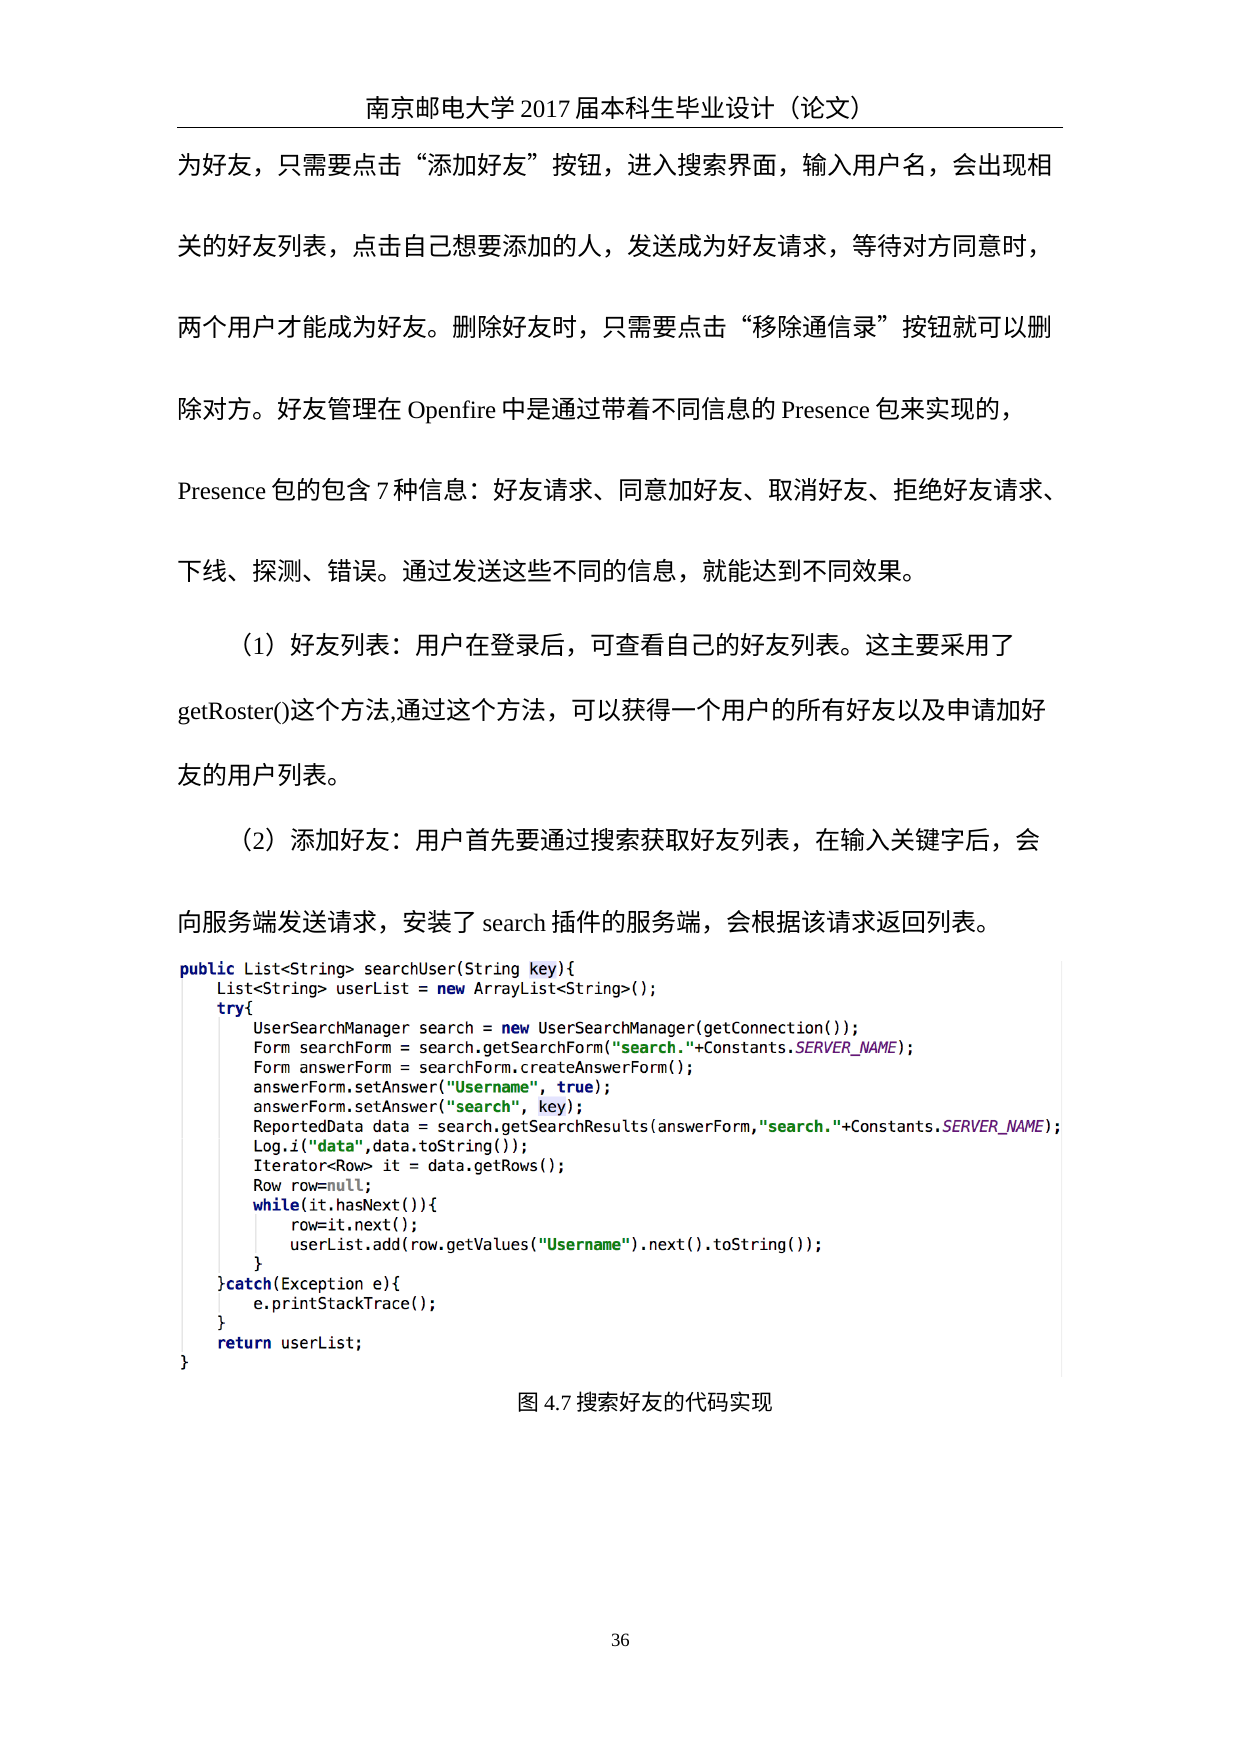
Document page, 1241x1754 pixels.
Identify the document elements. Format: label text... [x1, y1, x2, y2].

text （2）添加好友：用户首先要通过搜索获取好友列表，在输入关键字后，会向服务端发送请求，安装了search插件的服务端，会根据该请求返回列表。 [177, 806, 1063, 953]
text 图4.7搜索好友的代码实现 [177, 1384, 1063, 1417]
picture [178, 961, 1063, 1377]
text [177, 131, 1063, 602]
text （1）好友列表：用户在登录后，可查看自己的好友列表。这主要采用了getRoster()这个方法,通过这个方法，可以获得一个用户的所有好友以及申请加好友的用户列表。 [177, 611, 1063, 806]
